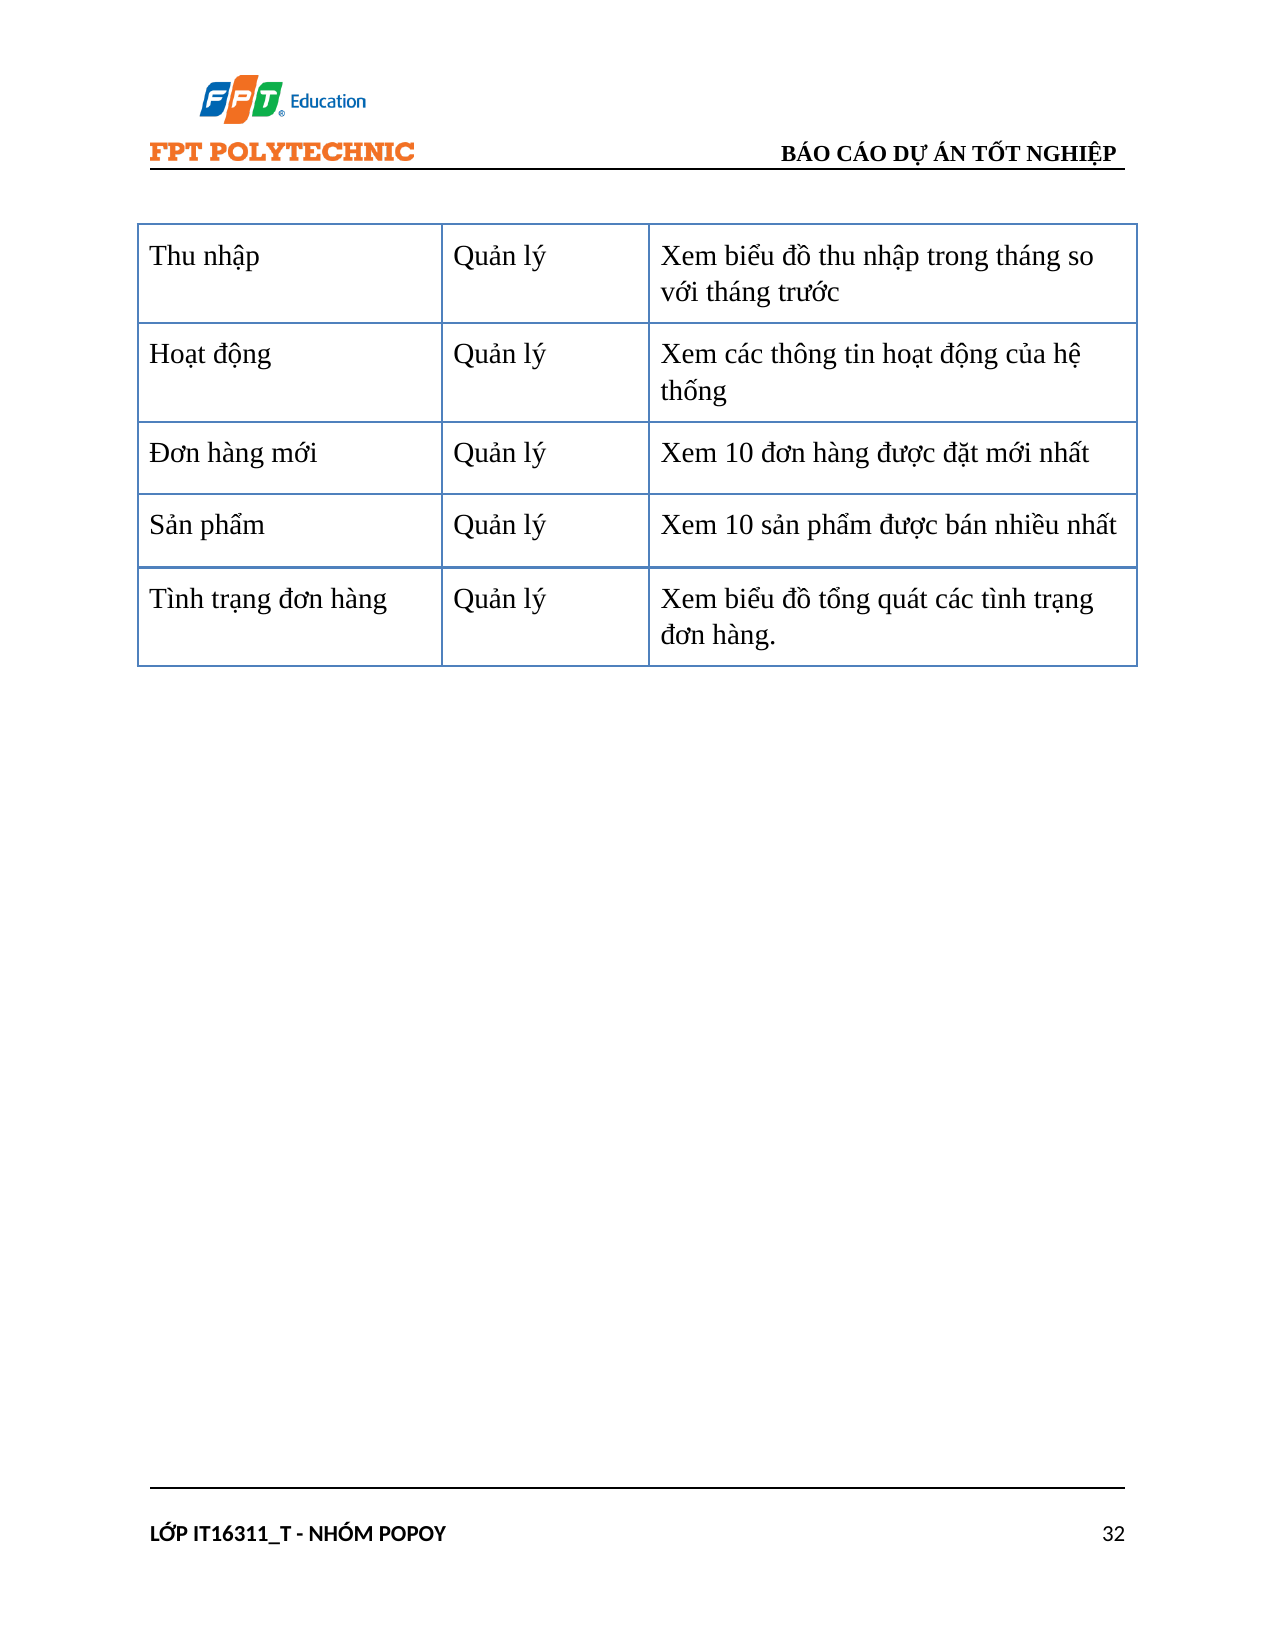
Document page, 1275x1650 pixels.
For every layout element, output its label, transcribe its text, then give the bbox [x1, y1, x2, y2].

table_cell Thu nhập [139, 225, 441, 322]
table_cell Hoạt động [139, 324, 441, 421]
table_cell Xem 10 sản phẩm được bán nhiều nhất [650, 495, 1136, 566]
table_cell Quản lý [443, 569, 648, 665]
table_cell Quản lý [443, 495, 648, 566]
table_cell Sản phẩm [139, 495, 441, 566]
table_cell Tình trạng đơn hàng [139, 569, 441, 665]
table_cell Quản lý [443, 423, 648, 493]
table_cell Quản lý [443, 225, 648, 322]
picture [150, 75, 415, 161]
table_cell Xem biểu đồ thu nhập trong tháng so với tháng trước [650, 225, 1136, 322]
table_cell Xem biểu đồ tổng quát các tình trạng đơn hàng. [650, 569, 1136, 665]
table_cell Xem các thông tin hoạt động của hệ thống [650, 324, 1136, 421]
table_cell Quản lý [443, 324, 648, 421]
table_cell Đơn hàng mới [139, 423, 441, 493]
table_cell Xem 10 đơn hàng được đặt mới nhất [650, 423, 1136, 493]
